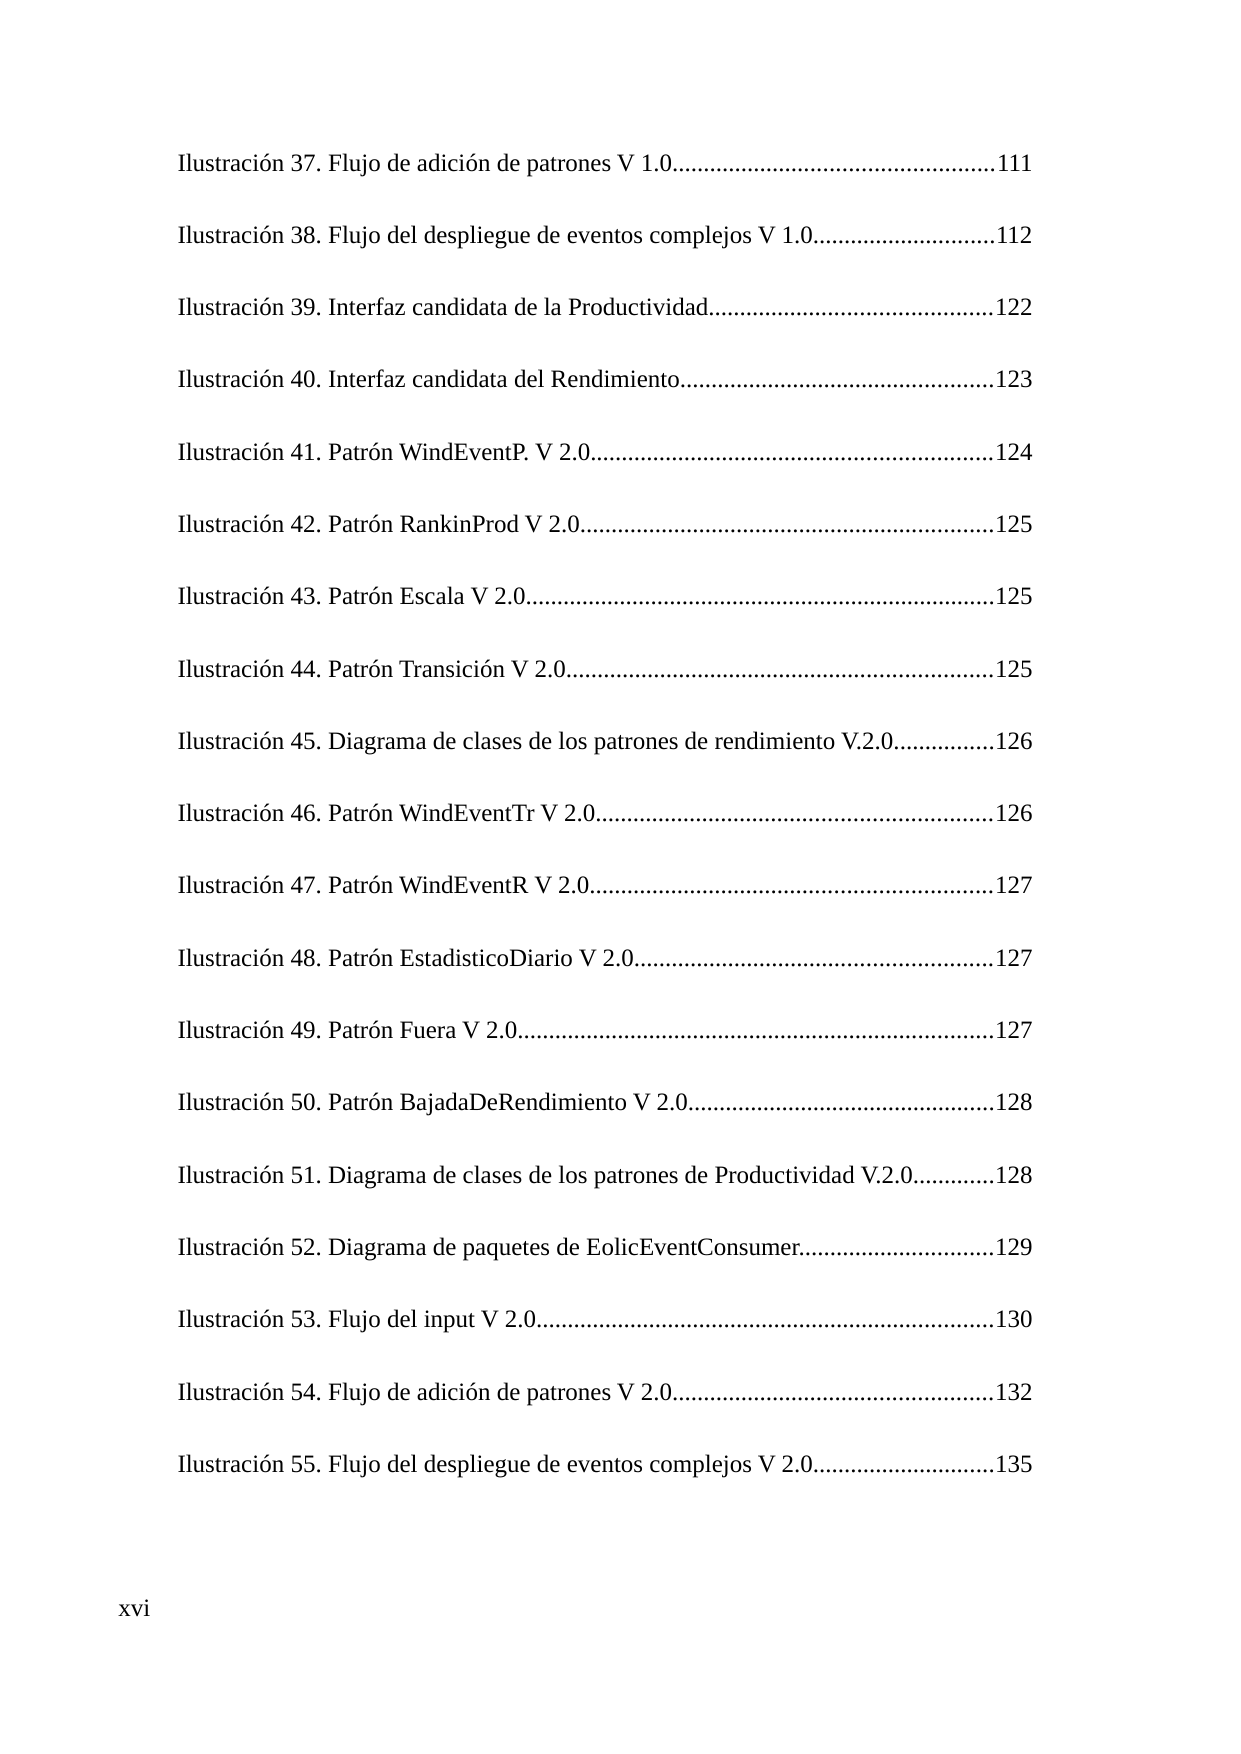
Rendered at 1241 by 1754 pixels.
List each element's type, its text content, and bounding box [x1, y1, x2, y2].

text Ilustración 52. Diagrama de paquetes de EolicEventConsumer. 129 [118, 1232, 1033, 1261]
text Ilustración 47. Patrón WindEventR V 2.0. 127 [118, 871, 1033, 899]
text Ilustración 54. Flujo de adición de patrones V 2.0 132 [118, 1377, 1033, 1405]
text Ilustración 48. Patrón EstadisticoDiario V 2.0. 127 [118, 943, 1033, 972]
text Ilustración 42. Patrón RankinProd V 2.0. 125 [118, 509, 1033, 538]
text Ilustración 43. Patrón Escala V 2.0. 125 [118, 581, 1033, 610]
text Ilustración 50. Patrón BajadaDeRendimiento V 2.0. 128 [118, 1087, 1033, 1116]
text Ilustración 51. Diagrama de clases de los patrones de Productividad V.2.0. 128 [118, 1160, 1033, 1188]
text Ilustración 46. Patrón WindEventTr V 2.0. 126 [118, 798, 1033, 827]
text Ilustración 53. Flujo del input V 2.0 130 [118, 1304, 1033, 1333]
text Ilustración 49. Patrón Fuera V 2.0. 127 [118, 1015, 1033, 1044]
text Ilustración 40. Interfaz candidata del Rendimiento. 123 [118, 364, 1033, 393]
text Ilustración 39. Interfaz candidata de la Productividad. 122 [118, 292, 1033, 321]
text Ilustración 37. Flujo de adición de patrones V 1.0. 111 [118, 148, 1033, 176]
text Ilustración 41. Patrón WindEventP. V 2.0. 124 [118, 437, 1033, 466]
text Ilustración 44. Patrón Transición V 2.0. 125 [118, 654, 1033, 682]
text Ilustración 45. Diagrama de clases de los patrones de rendimiento V.2.0. 126 [118, 726, 1033, 755]
text Ilustración 55. Flujo del despliegue de eventos complejos V 2.0 135 [118, 1449, 1033, 1478]
text Ilustración 38. Flujo del despliegue de eventos complejos V 1.0. 112 [118, 220, 1033, 249]
